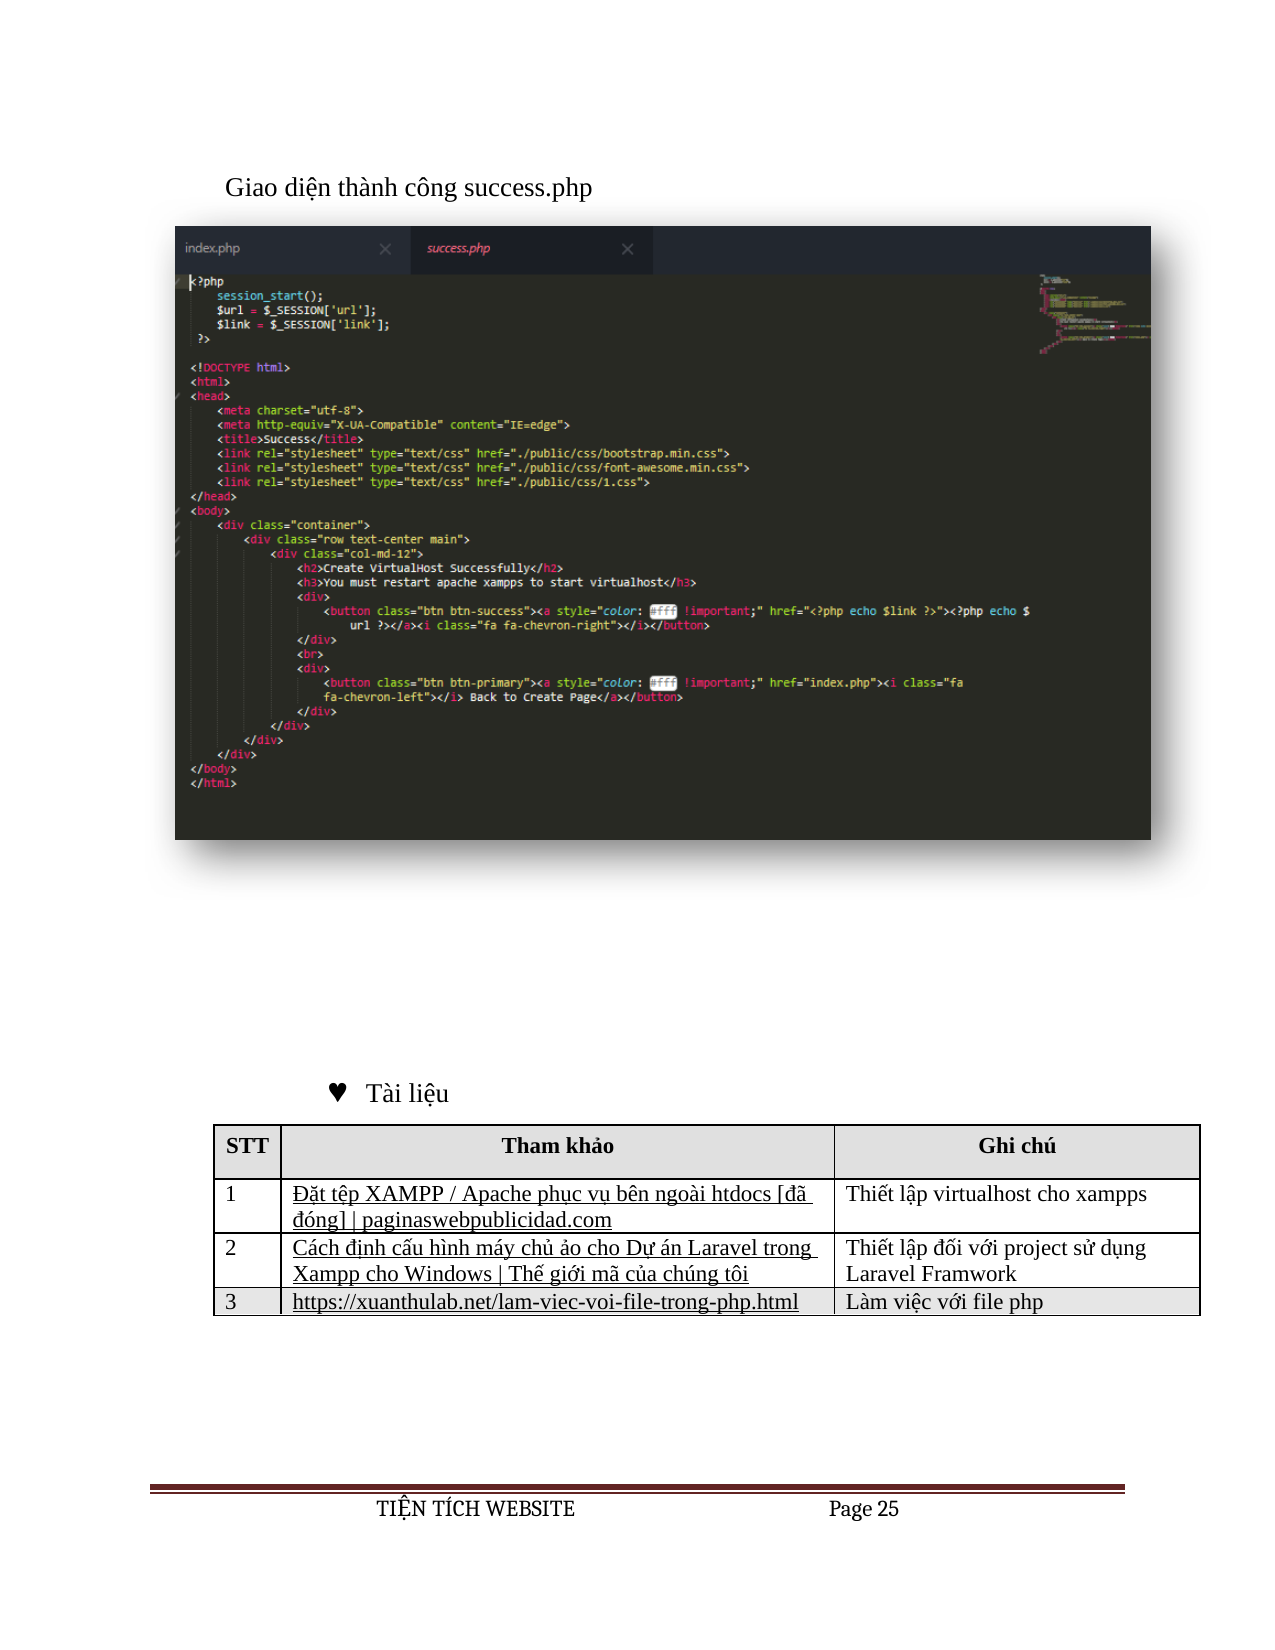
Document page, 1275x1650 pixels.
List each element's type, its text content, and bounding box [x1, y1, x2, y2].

table_cell 3 [215, 1288, 280, 1314]
table_cell Đặt tệp XAMPP / Apache phục vụ bên ngoài htdocs [đã đóng] | paginaswebpublicidad.com [282, 1180, 834, 1232]
picture [175, 226, 1151, 840]
table_cell Làm việc với file php [835, 1288, 1199, 1314]
table_header Tham khảo [282, 1126, 834, 1178]
table_cell 2 [215, 1234, 280, 1287]
subtitle Giao diện thành công success.php [150, 171, 1125, 202]
table_header STT [215, 1126, 280, 1178]
table_cell Thiết lập đối với project sử dụng Laravel Framwork [835, 1234, 1199, 1287]
table_cell Thiết lập virtualhost cho xampps [835, 1180, 1199, 1232]
table_cell 1 [215, 1180, 280, 1232]
table_header Ghi chú [835, 1126, 1199, 1178]
table_cell Cách định cấu hình máy chủ ảo cho Dự án Laravel trong Xampp cho Windows | Thế giới mã của chúng tôi [282, 1234, 834, 1287]
list Tài liệu [328, 1077, 1125, 1109]
table_cell https://xuanthulab.net/lam-viec-voi-file-trong-php.html [282, 1288, 834, 1314]
